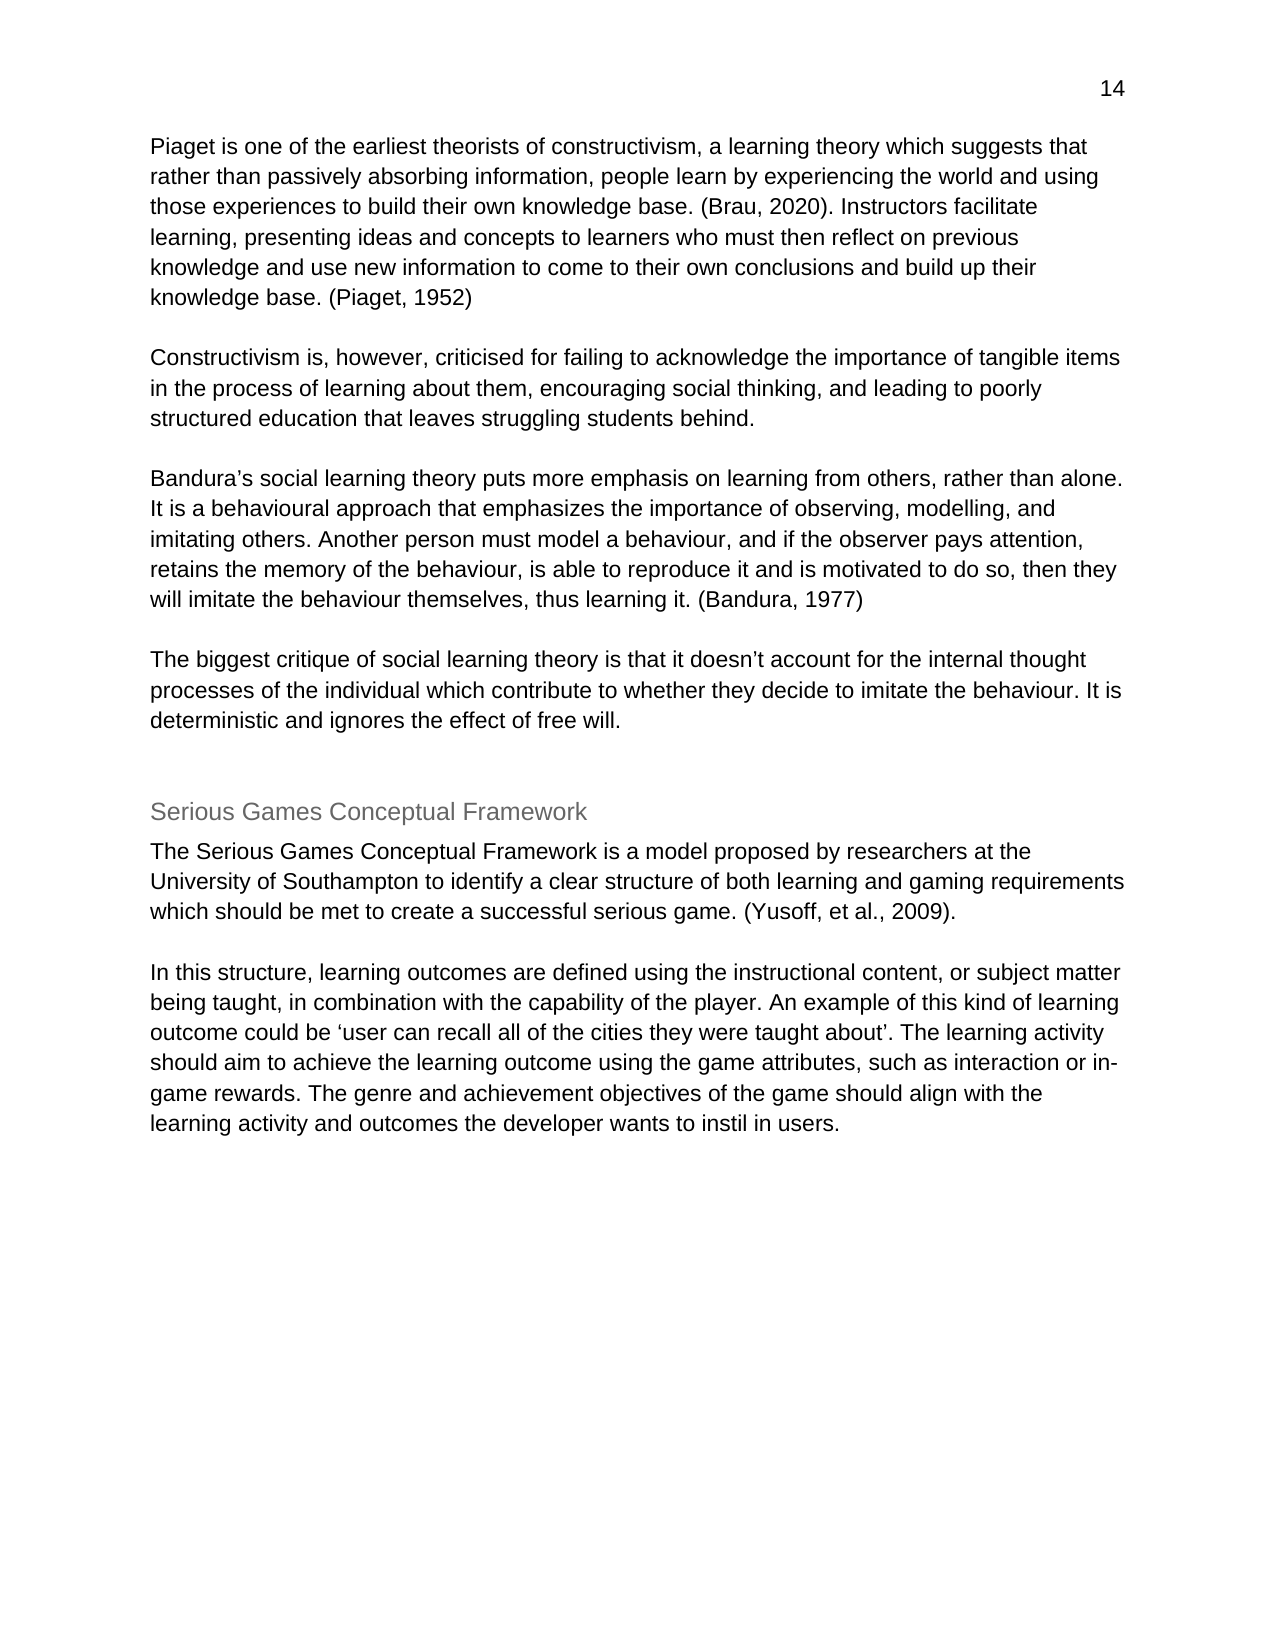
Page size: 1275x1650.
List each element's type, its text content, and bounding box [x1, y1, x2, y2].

text Constructivism is, however, criticised for failing to acknowledge the importance of tangible items in the process of learning about them, encouraging social thinking, and leading to poorly structured education that leaves struggling students behind. [150, 344, 1125, 431]
text Bandura’s social learning theory puts more emphasis on learning from others, rather than alone. It is a behavioural approach that emphasizes the importance of observing, modelling, and imitating others. Another person must model a behaviour, and if the observer pays attention, retains the memory of the behaviour, is able to reproduce it and is motivated to do so, then they will imitate the behaviour themselves, thus learning it. [150, 465, 1125, 612]
text In this structure, learning outcomes are defined using the instructional content, or subject matter being taught, in combination with the capability of the player. An example of this kind of learning outcome could be ‘user can recall all of the cities they were taught about’. The learning activity should aim to achieve the learning outcome using the game attributes, such as interaction or in-game rewards. The genre and achievement objectives of the game should align with the learning activity and outcomes the developer wants to instil in users. [150, 959, 1125, 1136]
text Piaget is one of the earliest theorists of constructivism, a learning theory which suggests that rather than passively absorbing information, people learn by experiencing the world and using those experiences to build their own knowledge base. . Instructors facilitate learning, presenting ideas and concepts to learners who must then reflect on previous knowledge and use new information to come to their own conclusions and build up their knowledge base. [150, 133, 1125, 310]
text The Serious Games Conceptual Framework is a model proposed by researchers at the University of Southampton to identify a clear structure of both learning and gaming requirements which should be met to create a successful serious game. . [150, 838, 1125, 924]
text The biggest critique of social learning theory is that it doesn’t account for the internal thought processes of the individual which contribute to whether they decide to imitate the behaviour. It is deterministic and ignores the effect of free will. [150, 646, 1125, 733]
subtitle Serious Games Conceptual Framework [150, 796, 1125, 825]
